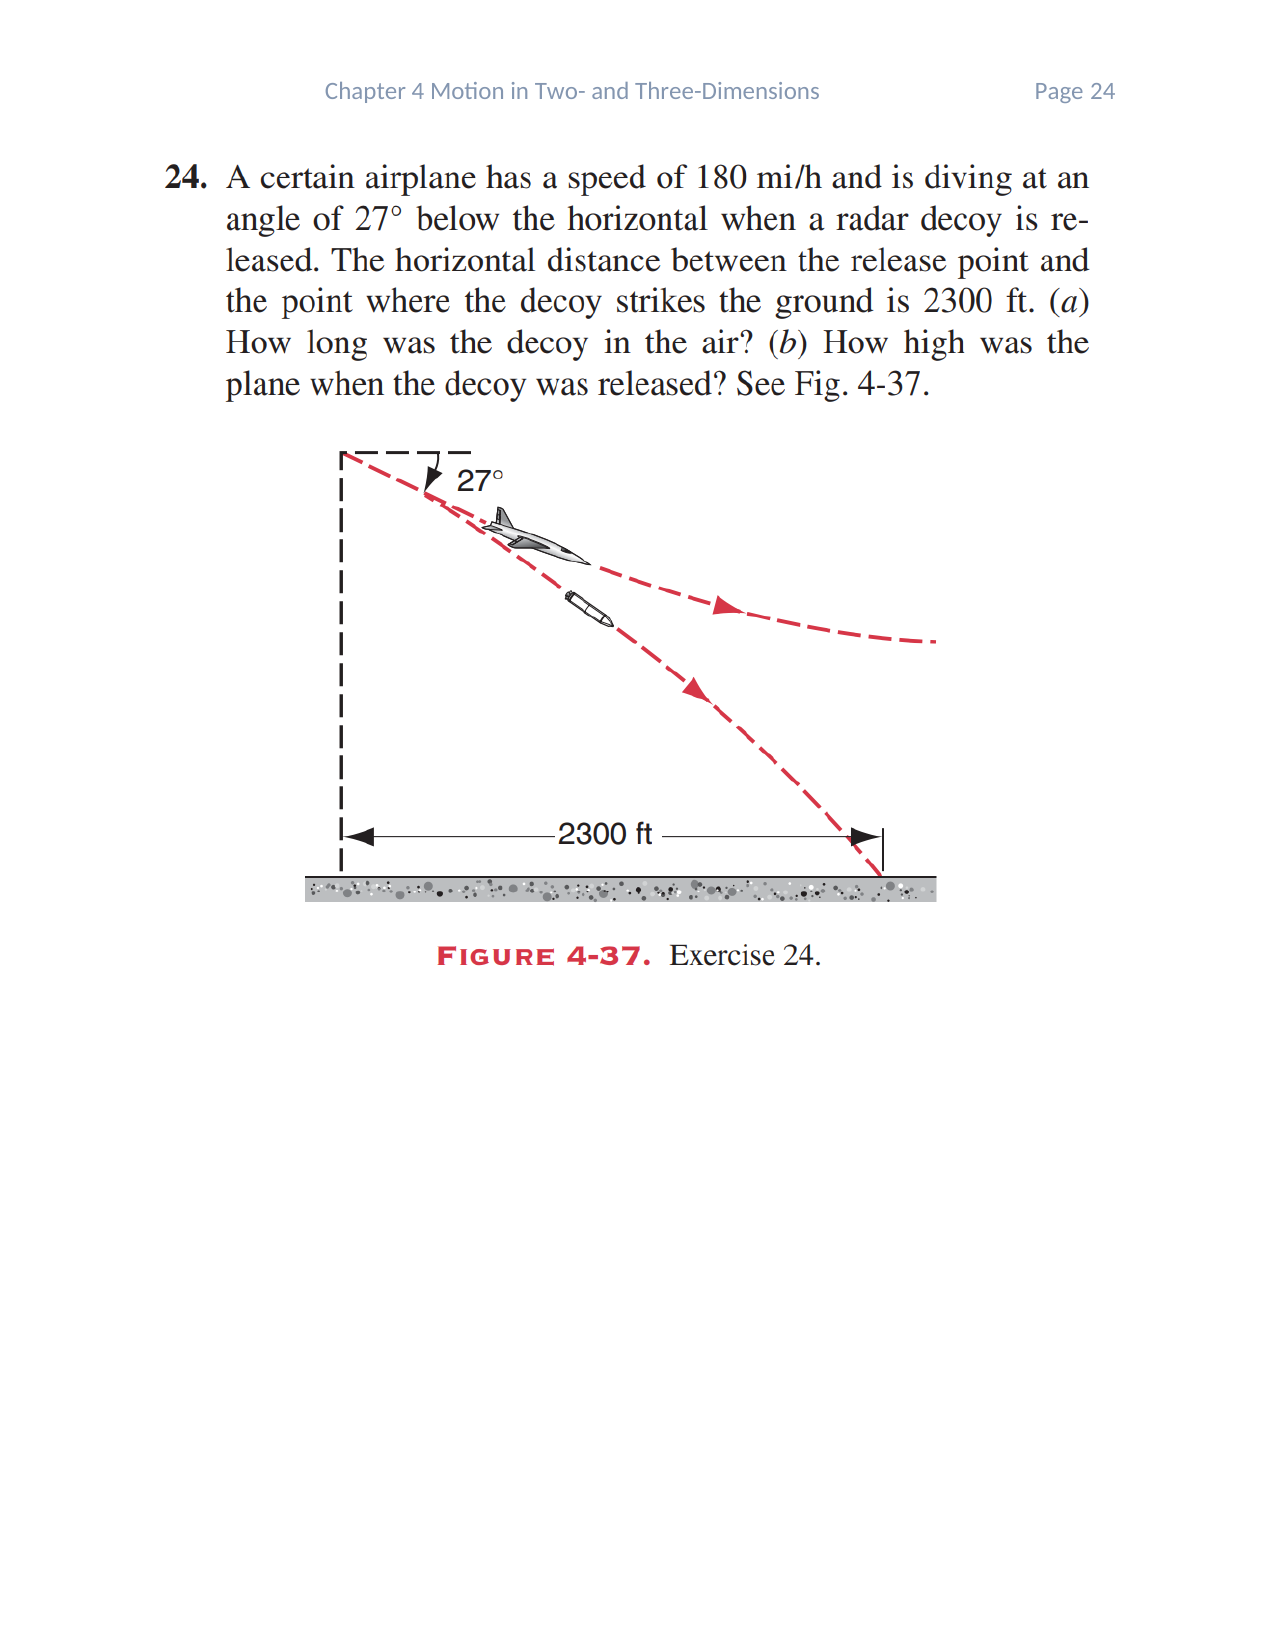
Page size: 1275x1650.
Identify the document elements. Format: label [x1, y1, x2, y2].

picture [150, 150, 1125, 974]
